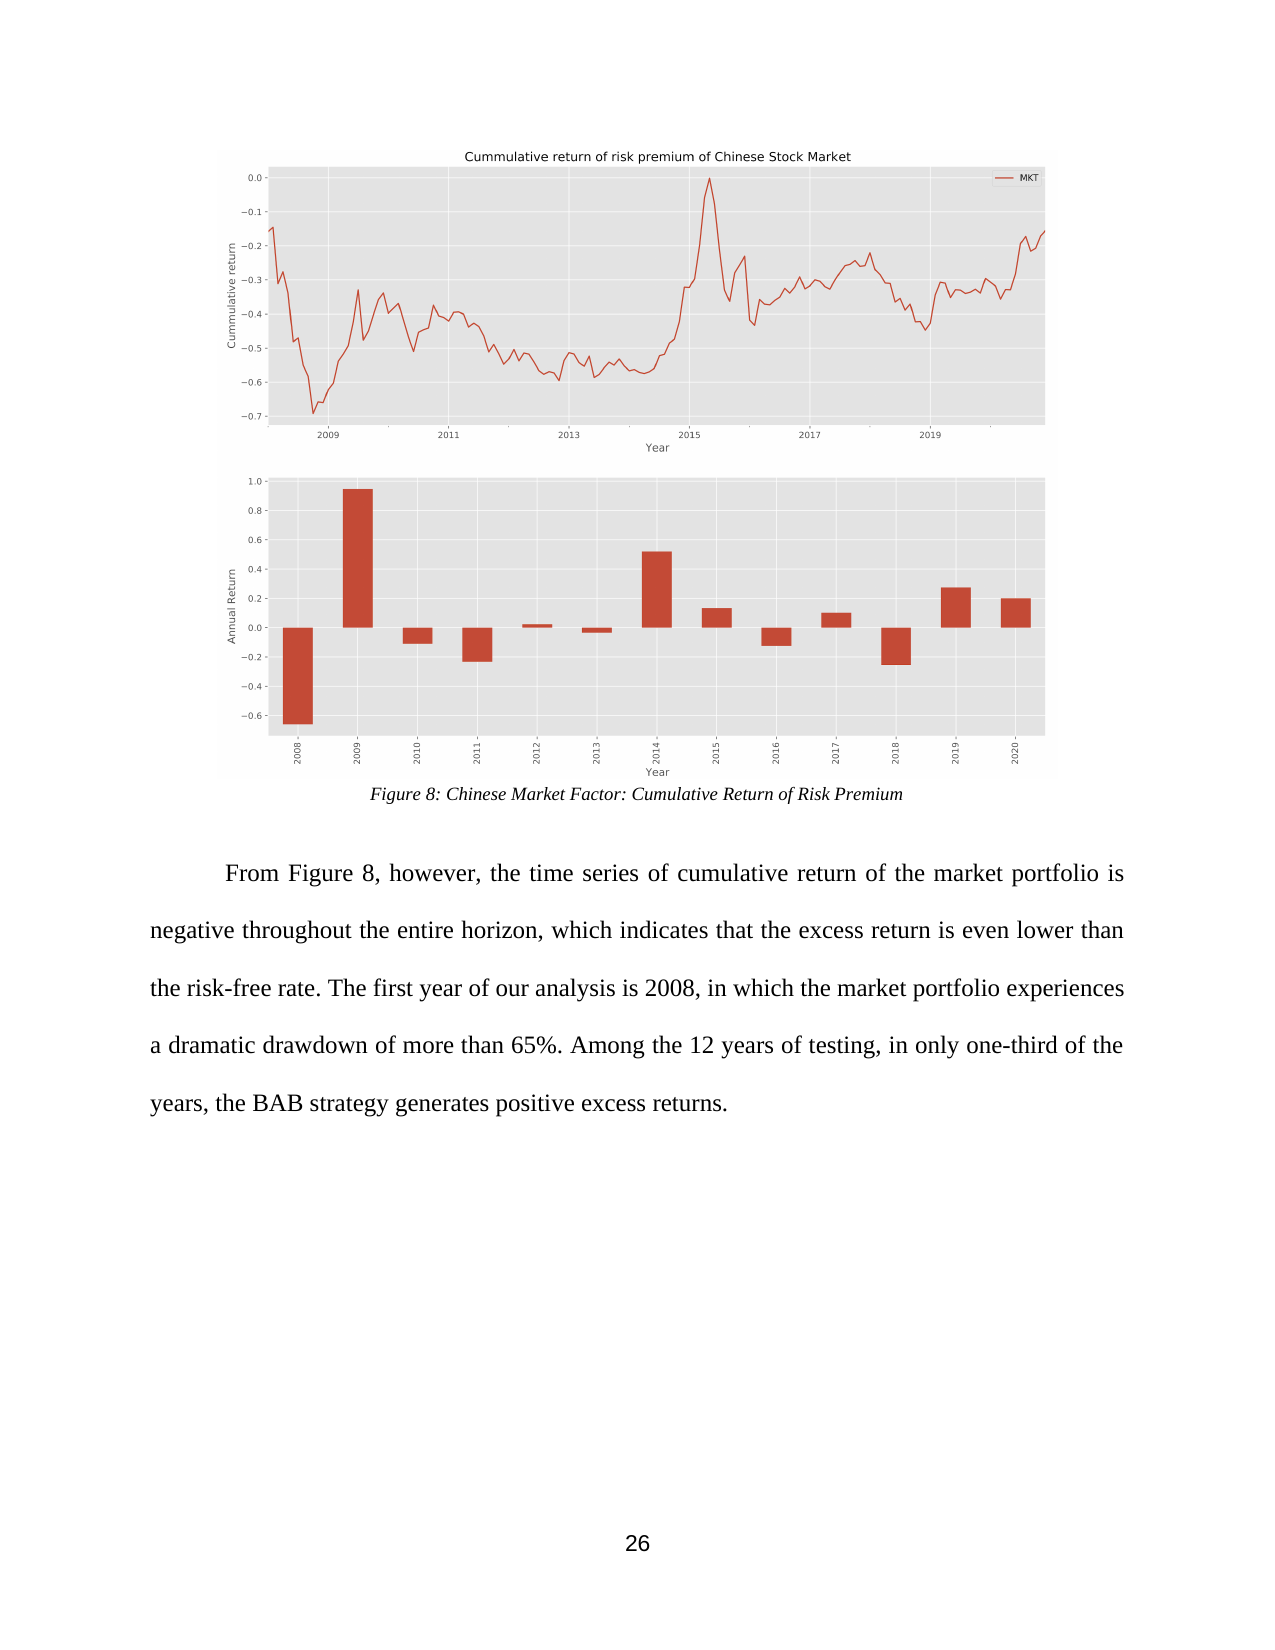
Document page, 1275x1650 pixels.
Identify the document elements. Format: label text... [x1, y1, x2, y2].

picture [217, 150, 1058, 779]
text From Figure 8, however, the time series of cumulative return of the market portfolio is negative throughout the entire horizon, which indicates that the excess return is even lower than the risk-free rate. The first year of our analysis is 2008, in which the market portfolio experiences a dramatic drawdown of more than 65%. Among the 12 years of testing, in only one-third of the years, the BAB strategy generates positive excess returns. [150, 858, 1125, 1117]
text Figure 8: Chinese Market Factor: Cumulative Return of Risk Premium [150, 782, 1125, 804]
